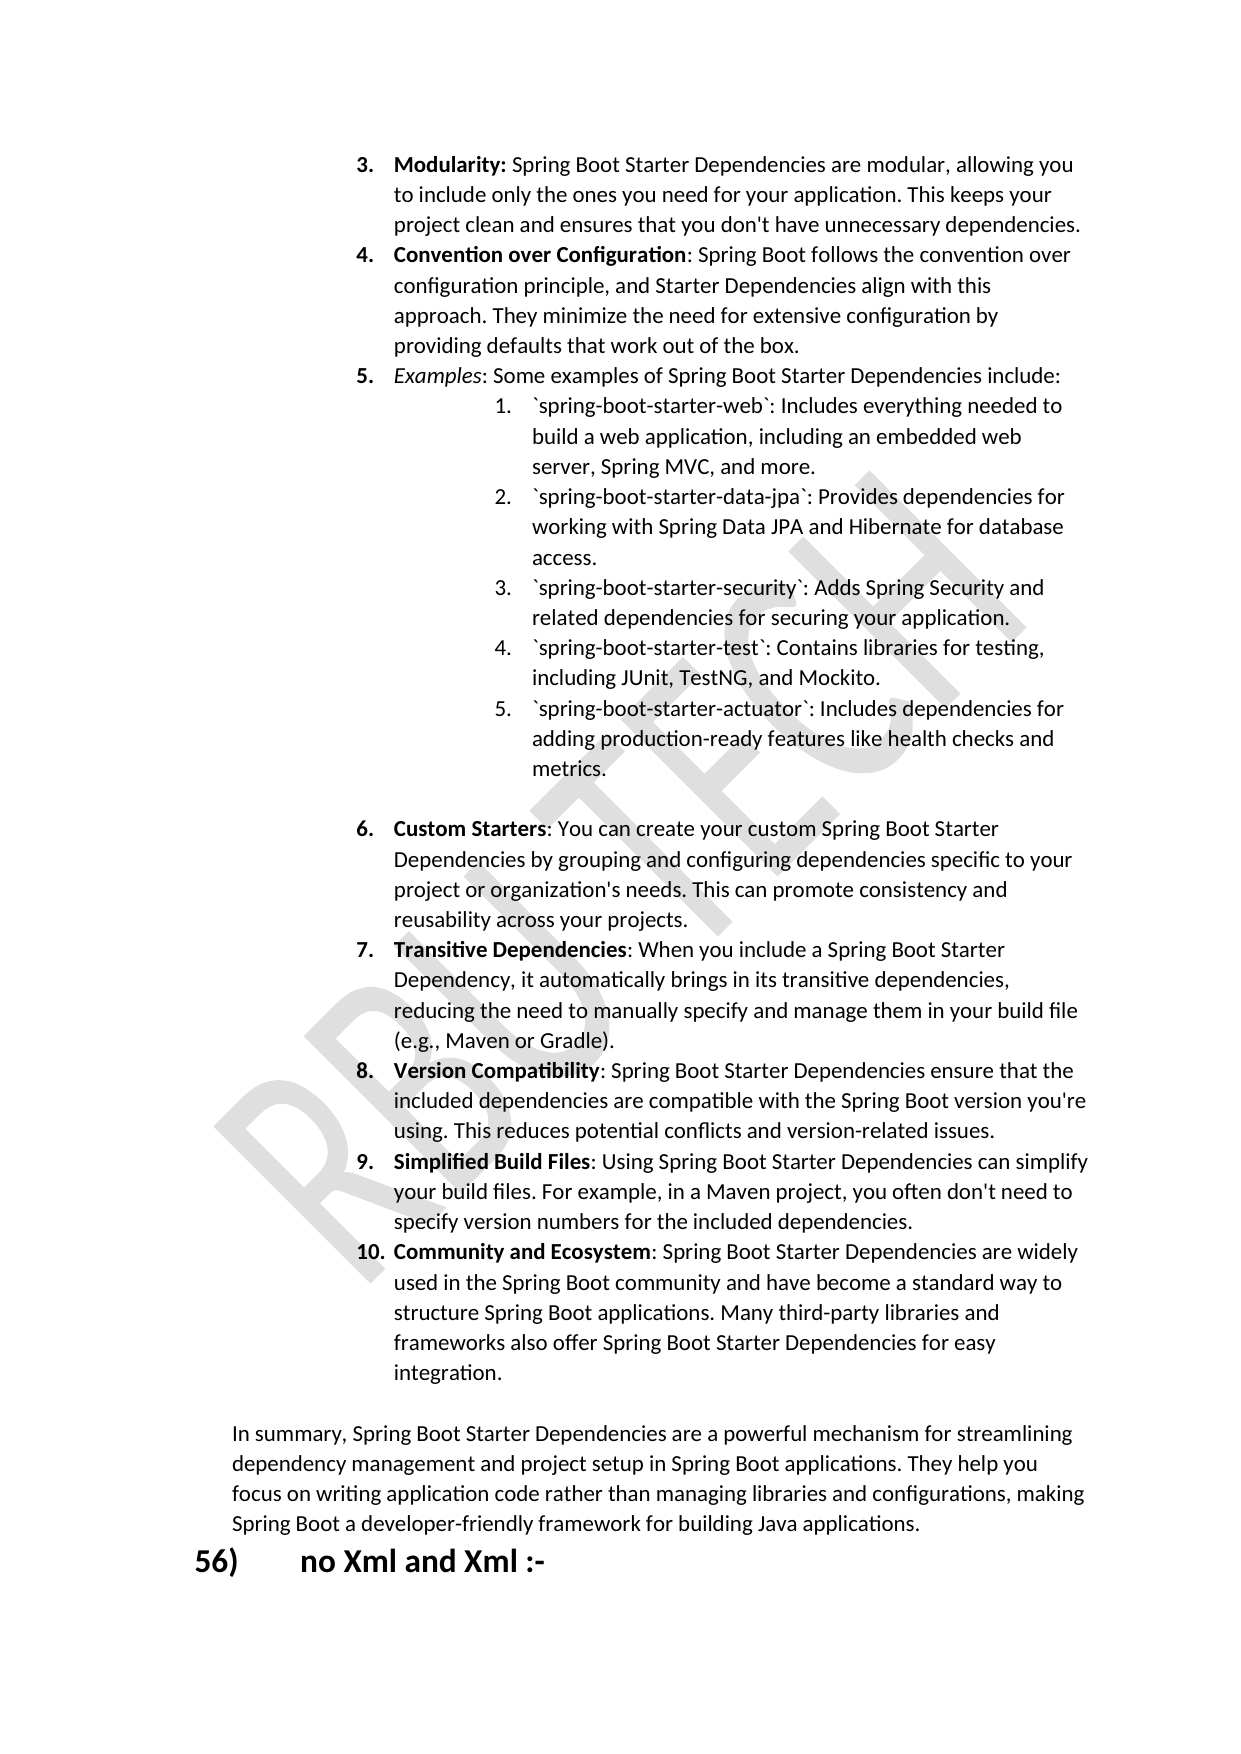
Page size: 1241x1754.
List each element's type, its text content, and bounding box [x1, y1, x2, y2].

list no Xml and Xml :- [194, 1539, 1090, 1580]
list `spring-boot-starter-web`: Includes everything needed to build a web application, including an embedded web server, Spring MVC, and more. [494, 392, 1090, 480]
list Modularity: Spring Boot Starter Dependencies are modular, allowing you to include only the ones you need for your application. This keeps your project clean and ensures that you don't have unnecessary dependencies. [356, 150, 1090, 238]
list Custom Starters: You can create your custom Spring Boot Starter Dependencies by grouping and configuring dependencies specific to your project or organization's needs. This can promote consistency and reusability across your projects. [356, 814, 1090, 933]
list Examples: Some examples of Spring Boot Starter Dependencies include: [356, 361, 1090, 389]
list `spring-boot-starter-actuator`: Includes dependencies for adding production-ready features like health checks and metrics. [494, 694, 1090, 782]
list Version Compatibility: Spring Boot Starter Dependencies ensure that the included dependencies are compatible with the Spring Boot version you're using. This reduces potential conflicts and version-related issues. [356, 1056, 1090, 1145]
list Transitive Dependencies: When you include a Spring Boot Starter Dependency, it automatically brings in its transitive dependencies, reducing the need to manually specify and manage them in your build file (e.g., Maven or Gradle). [356, 935, 1090, 1054]
list `spring-boot-starter-security`: Adds Spring Security and related dependencies for securing your application. [494, 573, 1090, 631]
list `spring-boot-starter-data-jpa`: Provides dependencies for working with Spring Data JPA and Hibernate for database access. [494, 482, 1090, 571]
list Simplified Build Files: Using Spring Boot Starter Dependencies can simplify your build files. For example, in a Maven project, you often don't need to specify version numbers for the included dependencies. [356, 1147, 1090, 1235]
list `spring-boot-starter-test`: Contains libraries for testing, including JUnit, TestNG, and Mockito. [494, 633, 1090, 692]
list Community and Ecosystem: Spring Boot Starter Dependencies are widely used in the Spring Boot community and have become a standard way to structure Spring Boot applications. Many third-party libraries and frameworks also offer Spring Boot Starter Dependencies for easy integration. [356, 1237, 1090, 1386]
list Convention over Configuration: Spring Boot follows the convention over configuration principle, and Starter Dependencies align with this approach. They minimize the need for extensive configuration by providing defaults that work out of the box. [356, 241, 1090, 359]
list In summary, Spring Boot Starter Dependencies are a powerful mechanism for streamlining dependency management and project setup in Spring Boot applications. They help you focus on writing application code rather than managing libraries and configurations, making Spring Boot a developer-friendly framework for building Java applications. [232, 1419, 1090, 1537]
